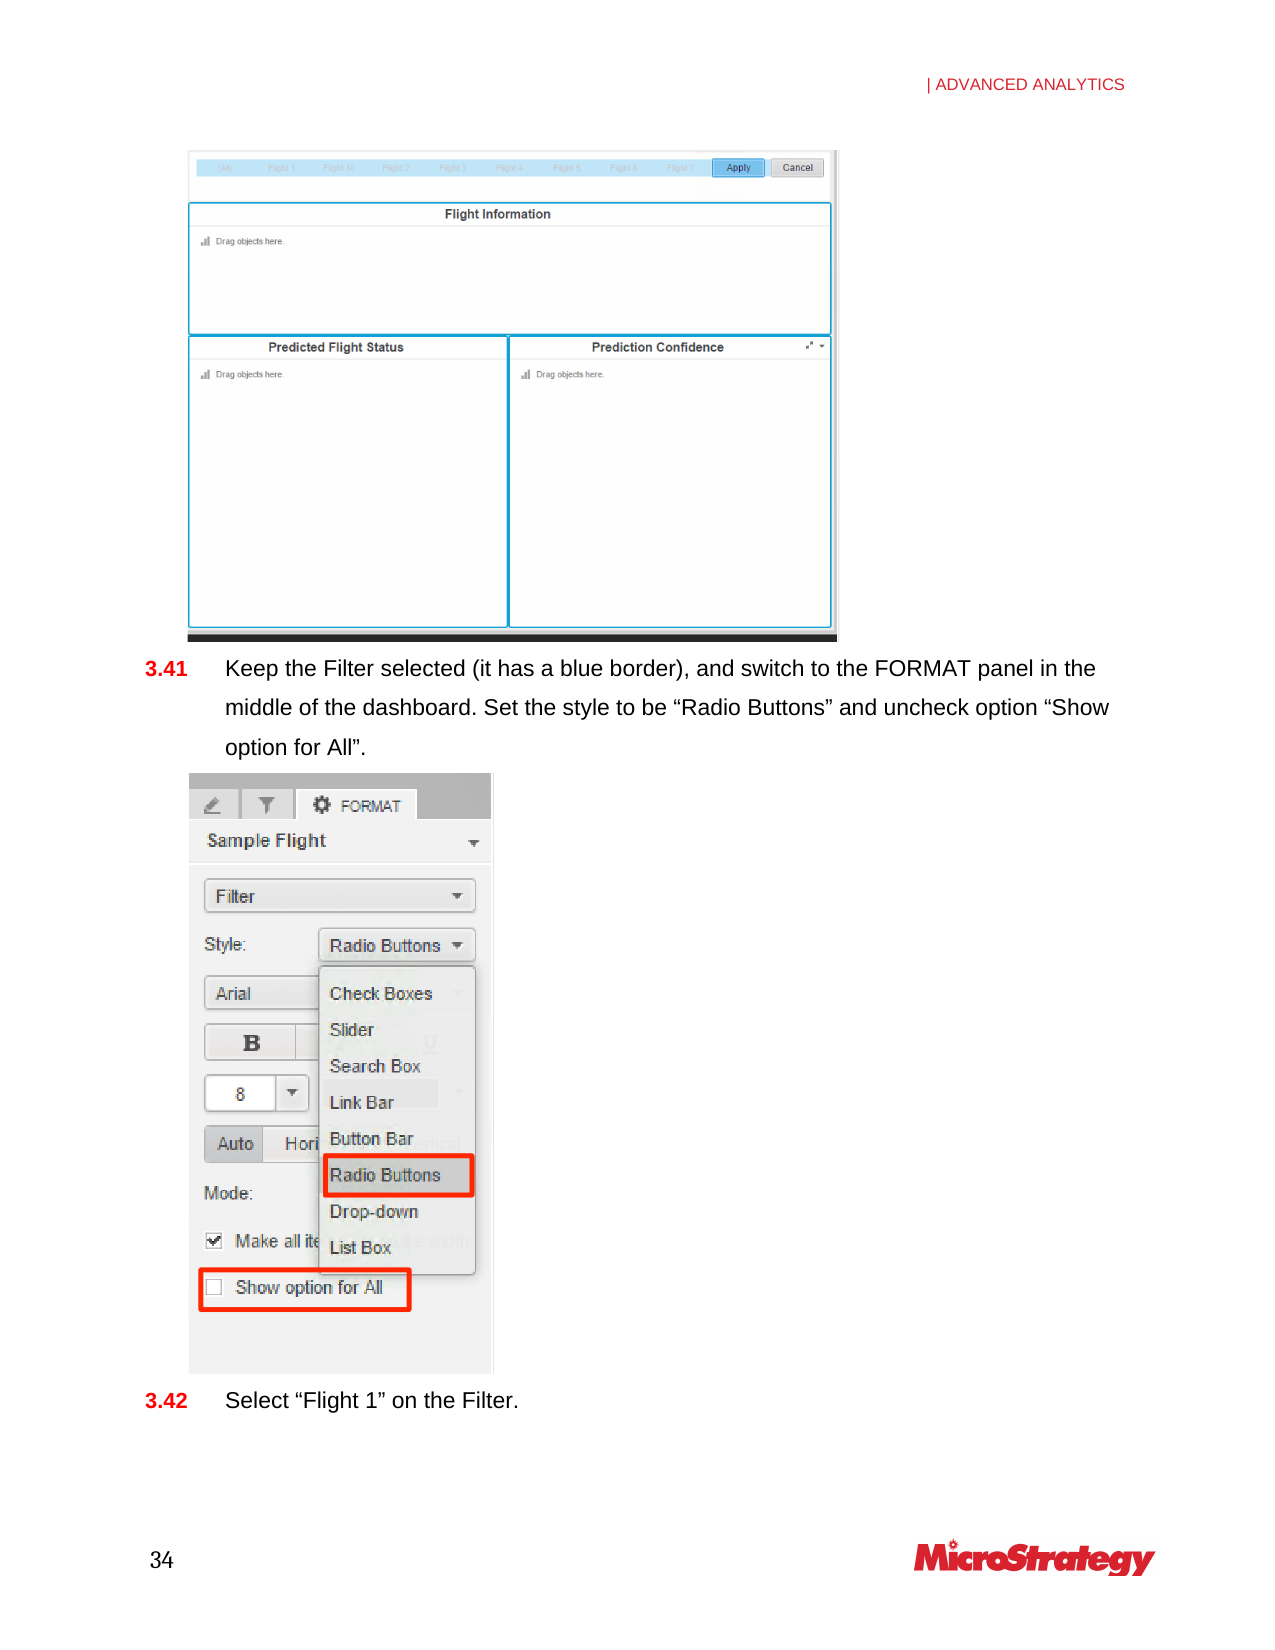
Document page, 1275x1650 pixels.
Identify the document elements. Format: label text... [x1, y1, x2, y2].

picture [187, 150, 840, 642]
picture [187, 773, 494, 1374]
list Keep the Filter selected (it has a blue border), and switch to the FORMAT panel in the middle of the dashboard. Set the style to be “Radio Buttons” and uncheck option “Show option for All”. [187, 654, 1125, 760]
picture [914, 1538, 1156, 1576]
list Select “Flight 1” on the Filter. [187, 1387, 1125, 1413]
